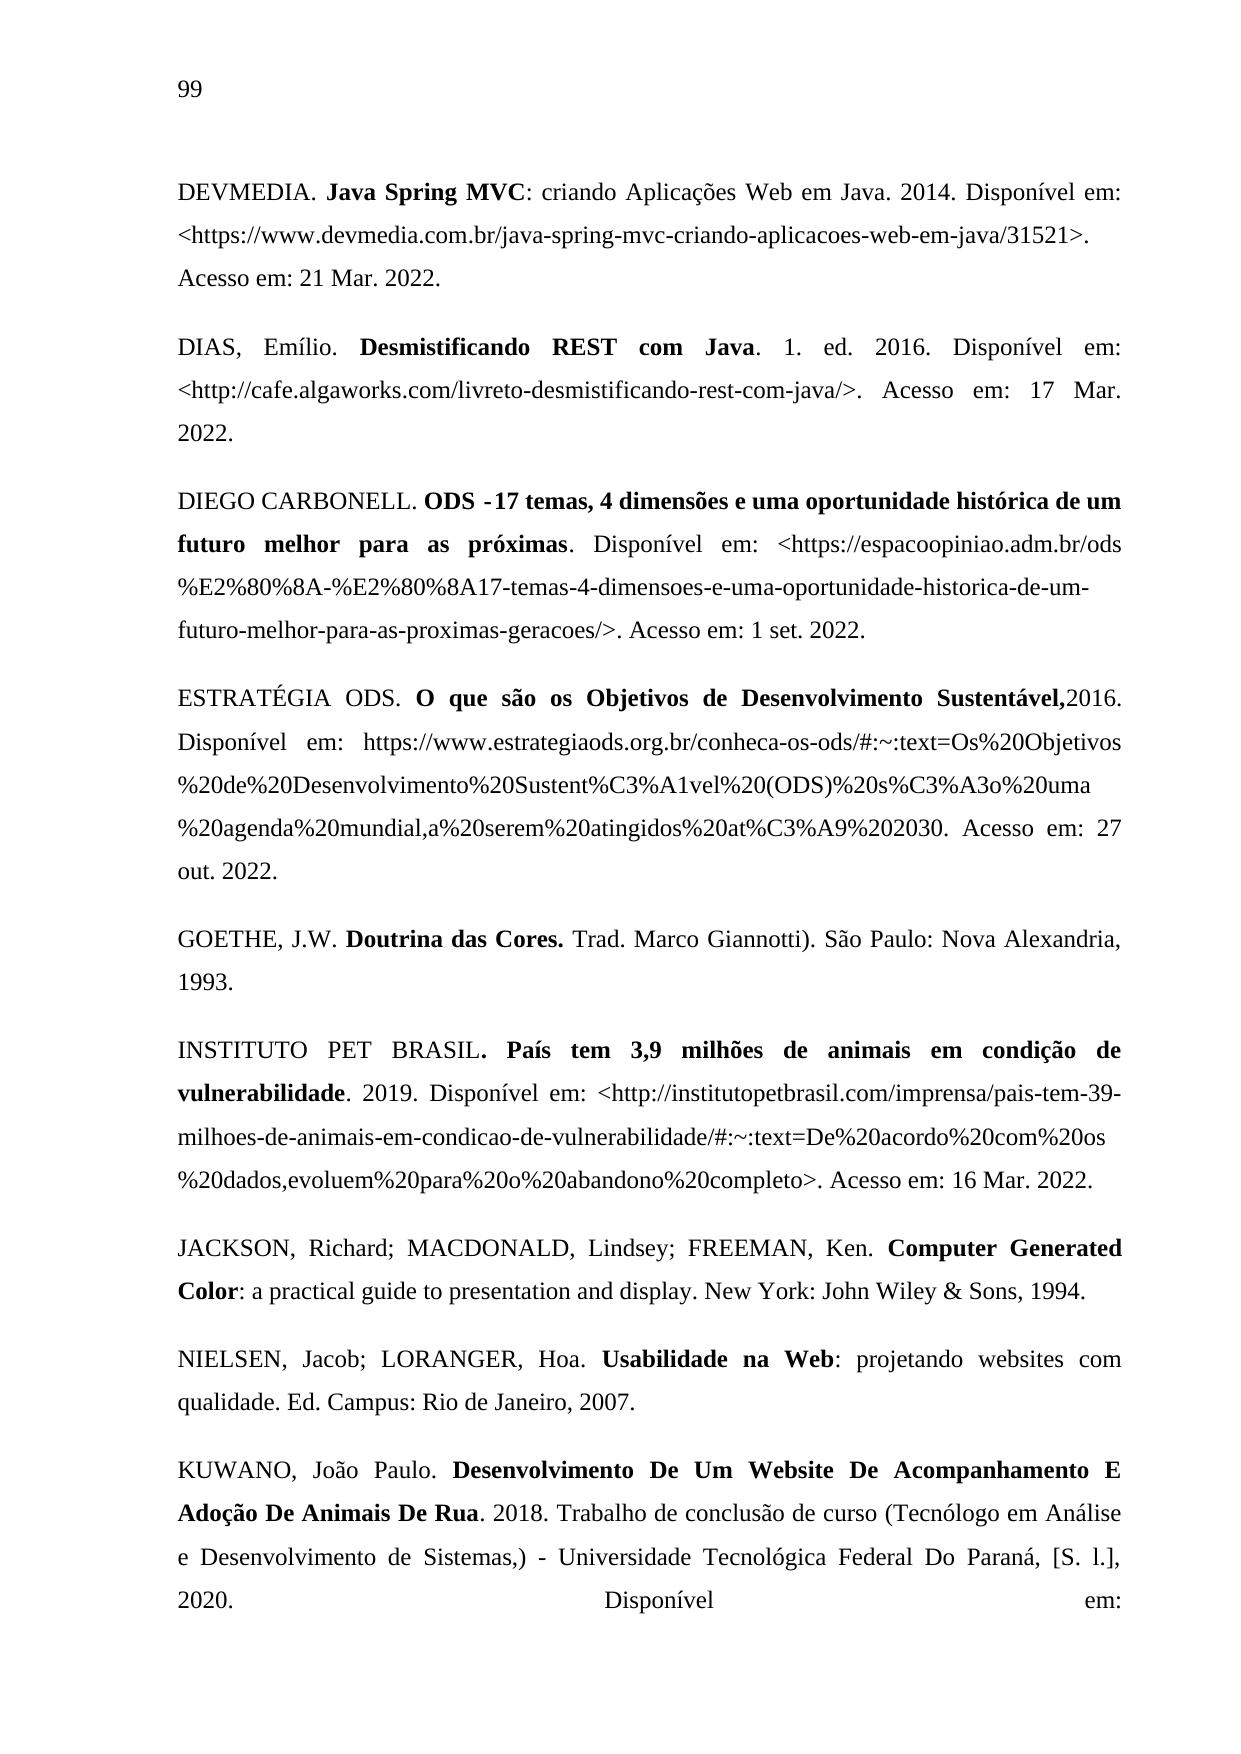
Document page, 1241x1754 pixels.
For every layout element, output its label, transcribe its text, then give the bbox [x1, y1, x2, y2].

text JACKSON, Richard; MACDONALD, Lindsey; FREEMAN, Ken. Computer Generated Color: a practical guide to presentation and display. New York: John Wiley & Sons, 1994. [177, 1233, 1122, 1305]
text ESTRATÉGIA ODS. O que são os Objetivos de Desenvolvimento Sustentável,2016. Disponível em: https://www.estrategiaods.org.br/conheca-os-ods/#:~:text=Os%20Objetivos%20de%20Desenvolvimento%20Sustent%C3%A1vel%20(ODS)%20s%C3%A3o%20uma%20agenda%20mundial,a%20serem%20atingidos%20at%C3%A9%202030. Acesso em: 27 out. 2022. [177, 683, 1122, 885]
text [177, 1455, 1122, 1613]
text NIELSEN, Jacob; LORANGER, Hoa. Usabilidade na Web: projetando websites com qualidade. Ed. Campus: Rio de Janeiro, 2007. [177, 1344, 1122, 1416]
text DIEGO CARBONELL. ODS - 17 temas, 4 dimensões e uma oportunidade histórica de um futuro melhor para as próximas. Disponível em: <https://espacoopiniao.adm.br/ods%E2%80%8A-%E2%80%8A17-temas-4-dimensoes-e-uma-oportunidade-historica-de-um-futuro-melhor-para-as-proximas-geracoes/>. Acesso em: 1 set. 2022. [177, 486, 1122, 644]
text DEVMEDIA. Java Spring MVC: criando Aplicações Web em Java. 2014. Disponível em: <https://www.devmedia.com.br/java-spring-mvc-criando-aplicacoes-web-em-java/31521>. Acesso em: 21 Mar. 2022. [177, 177, 1122, 292]
text DIAS, Emílio. Desmistificando REST com Java. 1. ed. 2016. Disponível em: <http://cafe.algaworks.com/livreto-desmistificando-rest-com-java/>. Acesso em: 17 Mar. 2022. [177, 332, 1122, 447]
text INSTITUTO PET BRASIL. País tem 3,9 milhões de animais em condição de vulnerabilidade. 2019. Disponível em: <http://institutopetbrasil.com/imprensa/pais-tem-39-milhoes-de-animais-em-condicao-de-vulnerabilidade/#:~:text=De%20acordo%20com%20os%20dados,evoluem%20para%20o%20abandono%20completo>. Acesso em: 16 Mar. 2022. [177, 1035, 1122, 1193]
text GOETHE, J.W. Doutrina das Cores. Trad. Marco Giannotti). São Paulo: Nova Alexandria, 1993. [177, 924, 1122, 996]
